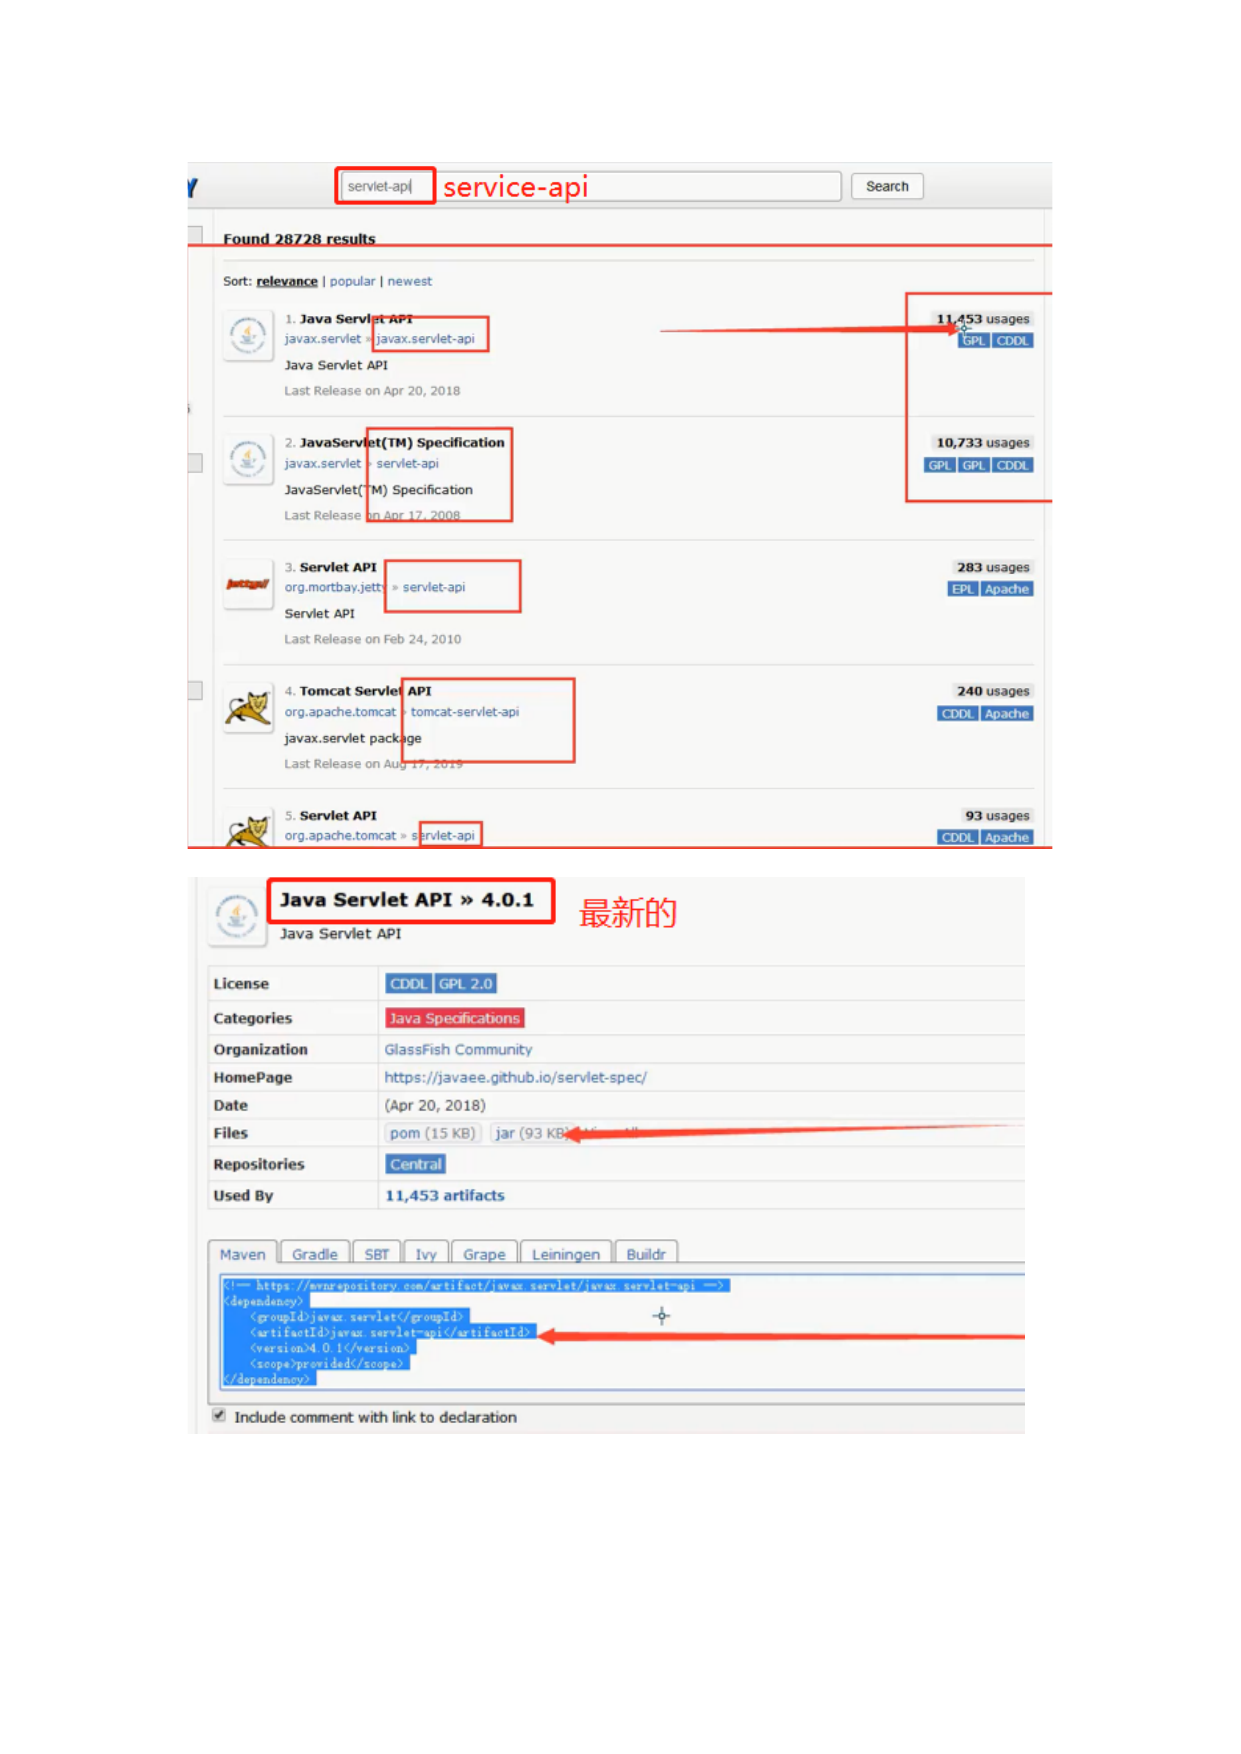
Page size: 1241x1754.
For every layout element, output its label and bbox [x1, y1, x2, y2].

picture [187, 162, 1053, 849]
picture [187, 877, 1025, 1434]
